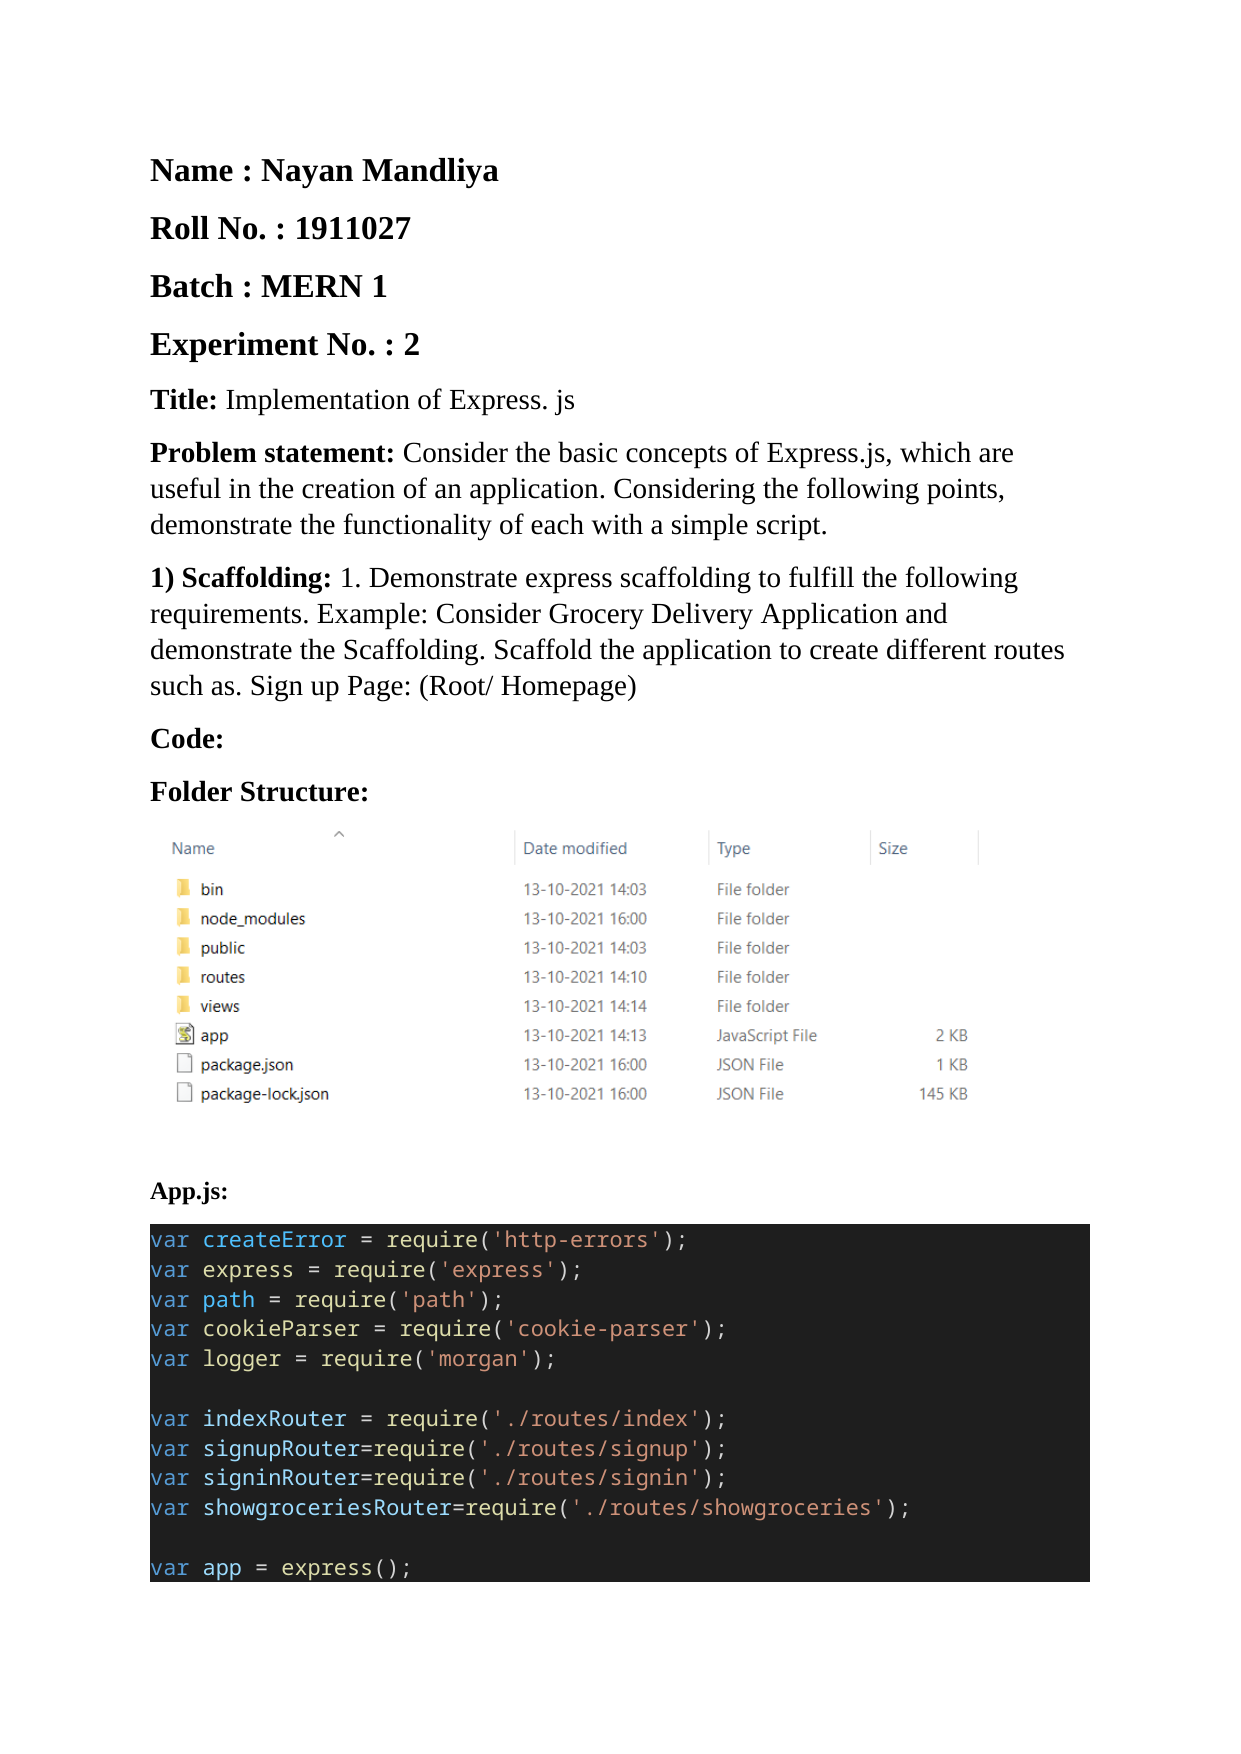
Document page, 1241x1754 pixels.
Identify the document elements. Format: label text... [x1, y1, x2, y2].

text var cookieParser = require('cookie-parser'); [150, 1313, 1090, 1343]
text var path = require('path'); [150, 1284, 1090, 1313]
text var app = express(); [150, 1552, 1090, 1582]
text var logger = require('morgan'); [150, 1343, 1090, 1373]
text var signupRouter=require('./routes/signup'); [150, 1433, 1090, 1462]
picture [150, 826, 1091, 1158]
text 1) Scaffolding: 1. Demonstrate express scaffolding to fulfill the following requirements. Example: Consider Grocery Delivery Application and demonstrate the Scaffolding. Scaffold the application to create different routes such as. Sign up Page: (Root/ Homepage) [150, 560, 1090, 702]
text Title: Implementation of Express. js [150, 382, 1090, 416]
text Problem statement: Consider the basic concepts of Express.js, which are useful in the creation of an application. Considering the following points, demonstrate the functionality of each with a simple script. [150, 435, 1090, 541]
text Roll No. : 1911027 [150, 208, 1090, 246]
text var createError = require('http-errors'); [150, 1224, 1090, 1254]
text App.js: [150, 1176, 1090, 1205]
text Batch : MERN 1 [150, 266, 1090, 304]
text var indexRouter = require('./routes/index'); [150, 1403, 1090, 1433]
text Name : Nayan Mandliya [150, 150, 1090, 188]
text var signinRouter=require('./routes/signin'); [150, 1462, 1090, 1492]
text Experiment No. : 2 [150, 324, 1090, 362]
text var express = require('express'); [150, 1254, 1090, 1284]
text Folder Structure: [150, 774, 1090, 808]
text var showgroceriesRouter=require('./routes/showgroceries'); [150, 1492, 1090, 1522]
text Code: [150, 721, 1090, 755]
